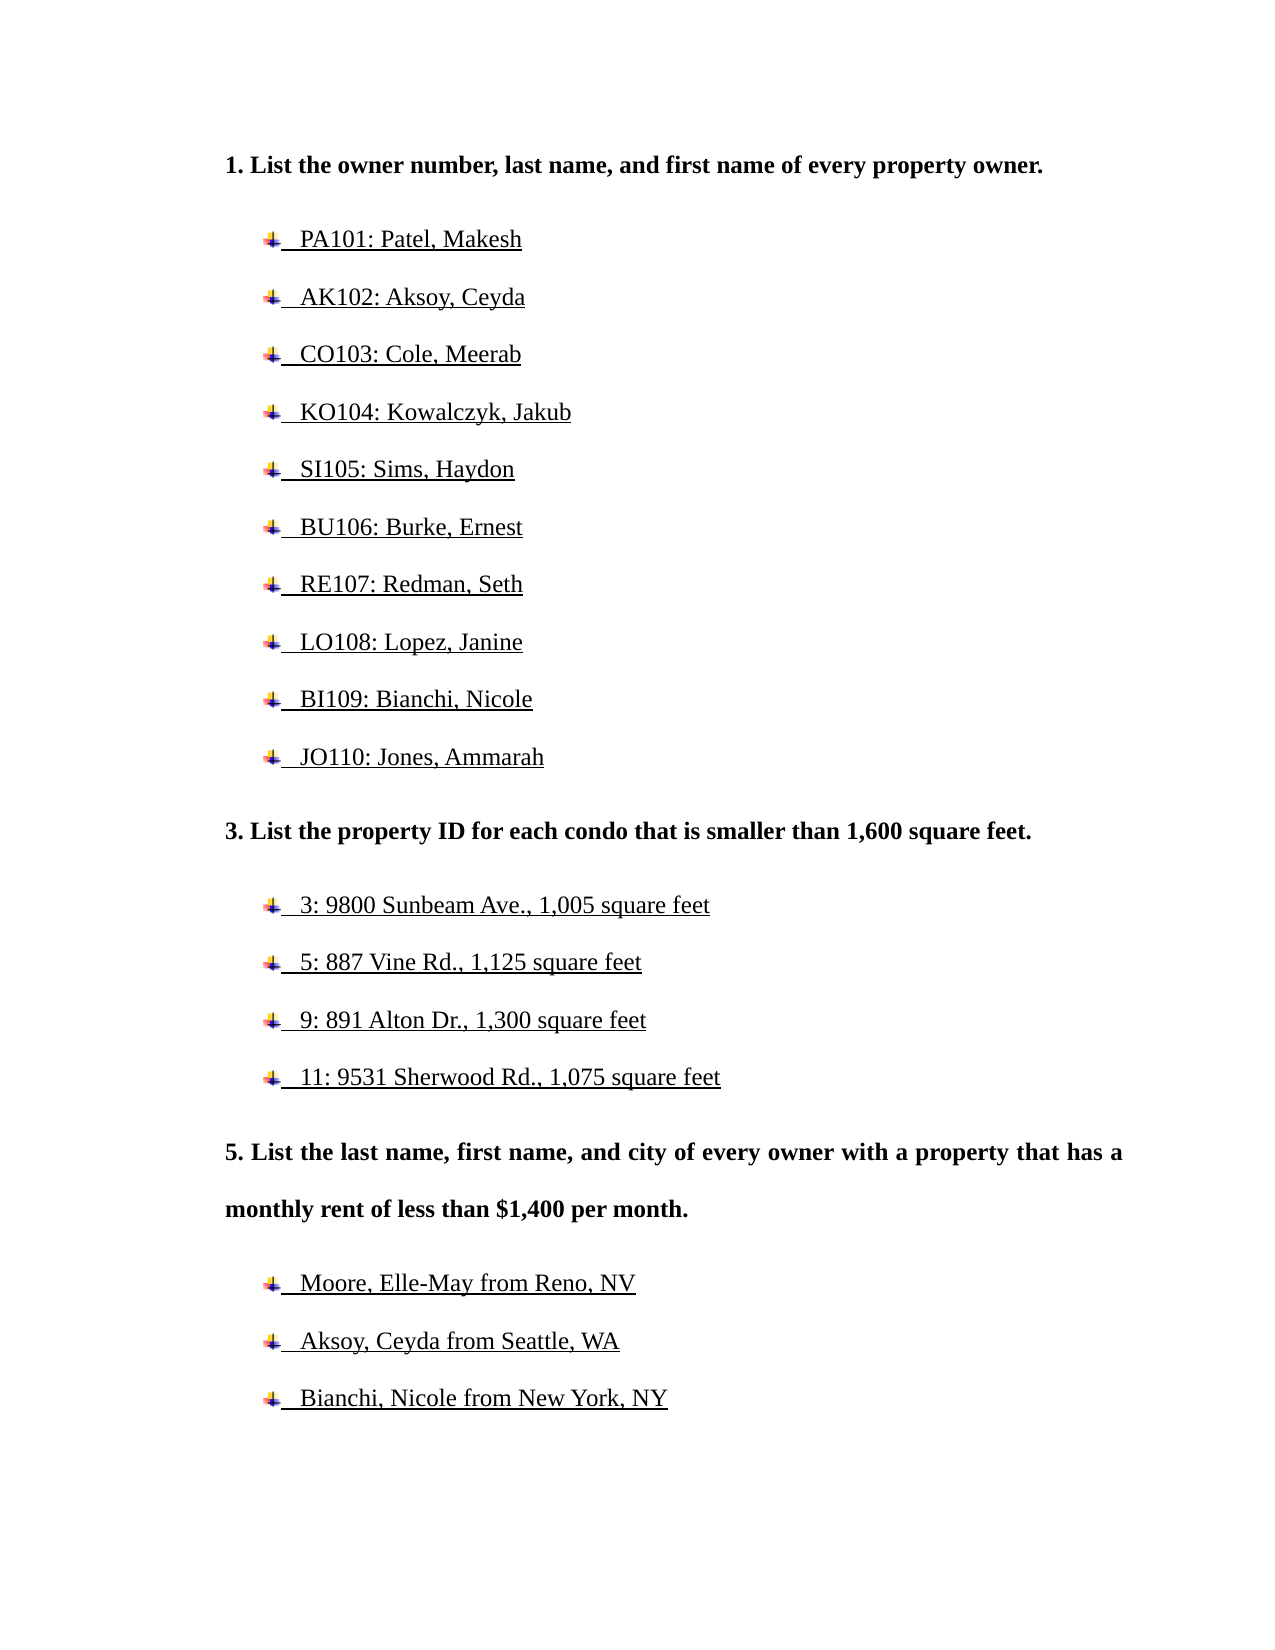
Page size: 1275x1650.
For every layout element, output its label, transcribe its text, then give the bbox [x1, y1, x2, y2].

list AK102: Aksoy, Ceyda [262, 282, 1125, 310]
list 11: 9531 Sherwood Rd., 1,075 square feet [262, 1062, 1125, 1091]
picture [263, 575, 281, 593]
list BU106: Burke, Ernest [262, 512, 1125, 540]
picture [263, 460, 281, 478]
list Bianchi, Nicole from New York, NY [262, 1383, 1125, 1412]
list KO104: Kowalczyk, Jakub [262, 397, 1125, 425]
picture [263, 403, 281, 420]
picture [263, 1011, 281, 1029]
list SI105: Sims, Haydon [262, 454, 1125, 483]
picture [263, 1390, 281, 1407]
list 9: 891 Alton Dr., 1,300 square feet [262, 1005, 1125, 1034]
picture [263, 896, 281, 914]
list PA101: Patel, Makesh [262, 224, 1125, 253]
picture [263, 518, 281, 535]
picture [263, 288, 281, 305]
picture [263, 345, 281, 363]
picture [263, 748, 281, 765]
picture [263, 633, 281, 650]
picture [263, 954, 281, 971]
text 5. List the last name, first name, and city of every owner with a property that has a monthly rent of less than $1,400 per month. [225, 1137, 1125, 1223]
list Moore, Elle-May from Reno, NV [262, 1268, 1125, 1297]
list BI109: Bianchi, Nicole [262, 684, 1125, 713]
picture [263, 230, 281, 248]
list Aksoy, Ceyda from Seattle, WA [262, 1326, 1125, 1354]
picture [263, 1275, 281, 1292]
text 1. List the owner number, last name, and first name of every property owner. [225, 150, 1125, 179]
list CO103: Cole, Meerab [262, 339, 1125, 368]
list JO110: Jones, Ammarah [262, 742, 1125, 770]
list 3: 9800 Sunbeam Ave., 1,005 square feet [262, 890, 1125, 919]
list LO108: Lopez, Janine [262, 627, 1125, 655]
list RE107: Redman, Seth [262, 569, 1125, 598]
list 5: 887 Vine Rd., 1,125 square feet [262, 947, 1125, 976]
picture [263, 1069, 281, 1086]
text 3. List the property ID for each condo that is smaller than 1,600 square feet. [225, 816, 1125, 844]
picture [263, 1332, 281, 1350]
picture [263, 690, 281, 708]
